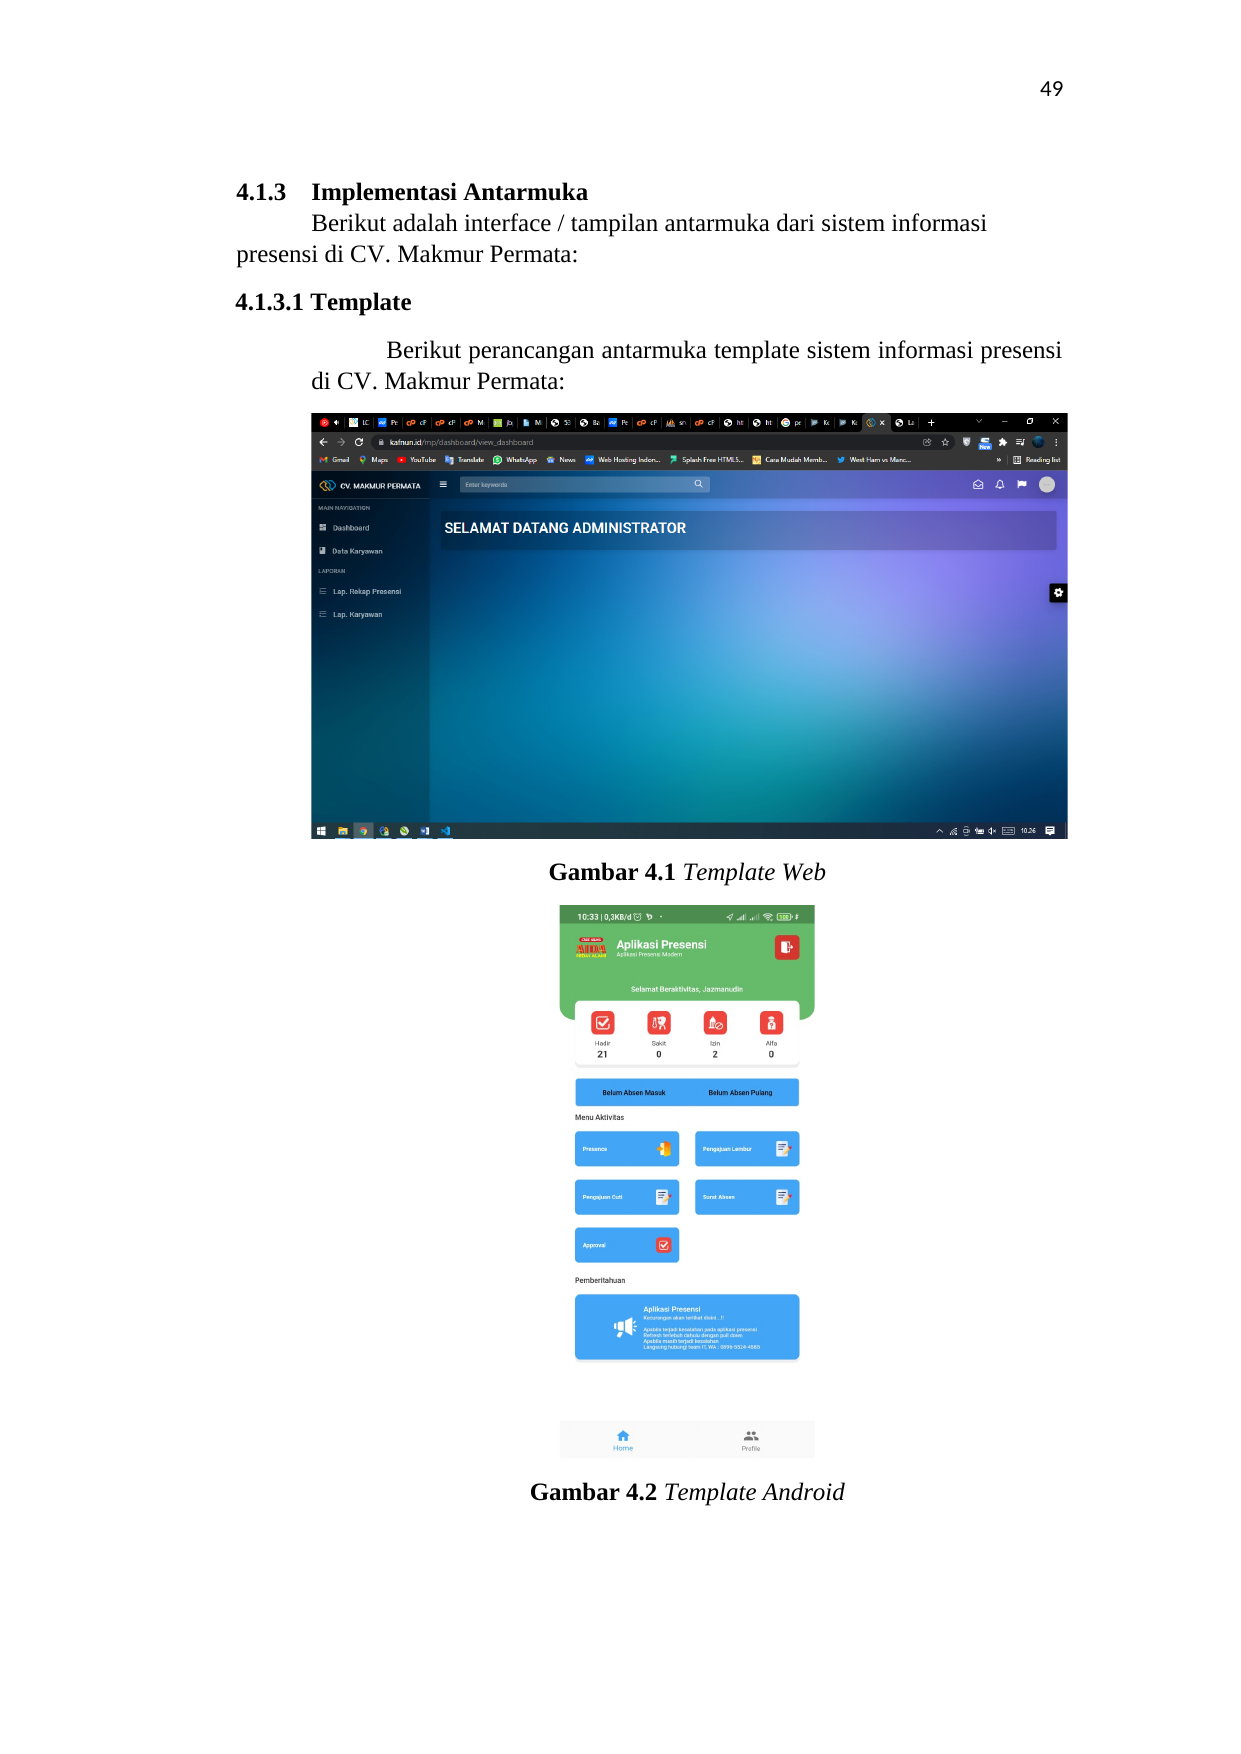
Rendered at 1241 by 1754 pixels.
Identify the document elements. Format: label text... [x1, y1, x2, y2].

text Gambar 4.2 Template Android [236, 1477, 1063, 1505]
text Gambar 4.1 Template Web [236, 857, 1063, 886]
subtitle Implementasi Antarmuka [236, 177, 1063, 206]
text Berikut perancangan antarmuka template sistem informasi presensi di CV. Makmur Permata: [311, 335, 1063, 394]
picture [559, 905, 815, 1458]
list Template [235, 287, 1063, 316]
text Berikut adalah interface / tampilan antarmuka dari sistem informasi presensi di CV. Makmur Permata: [236, 208, 1063, 268]
picture [311, 413, 1068, 839]
